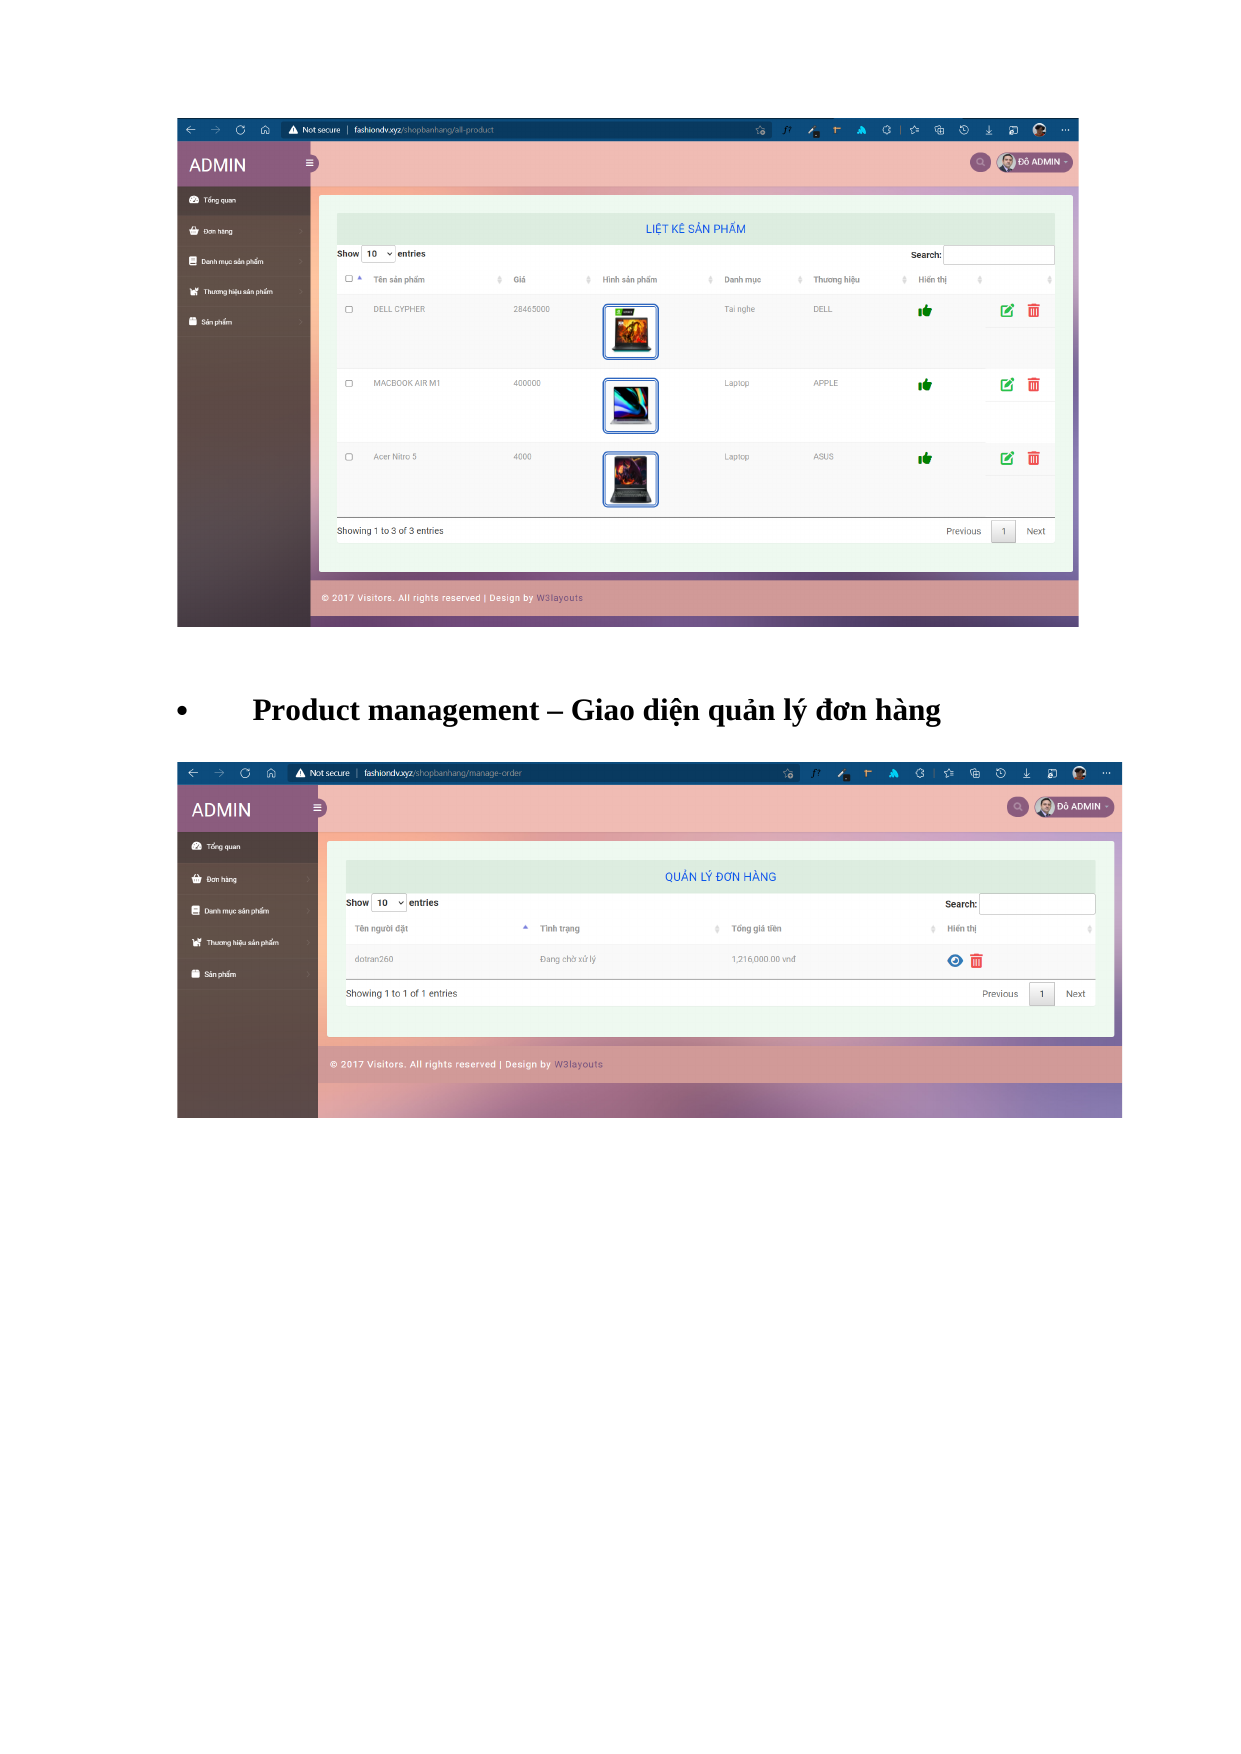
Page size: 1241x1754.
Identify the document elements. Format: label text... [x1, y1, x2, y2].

picture [177, 762, 1123, 1118]
list Product management – Giao diện quản lý đơn hàng [177, 691, 1122, 727]
picture [177, 118, 1079, 627]
